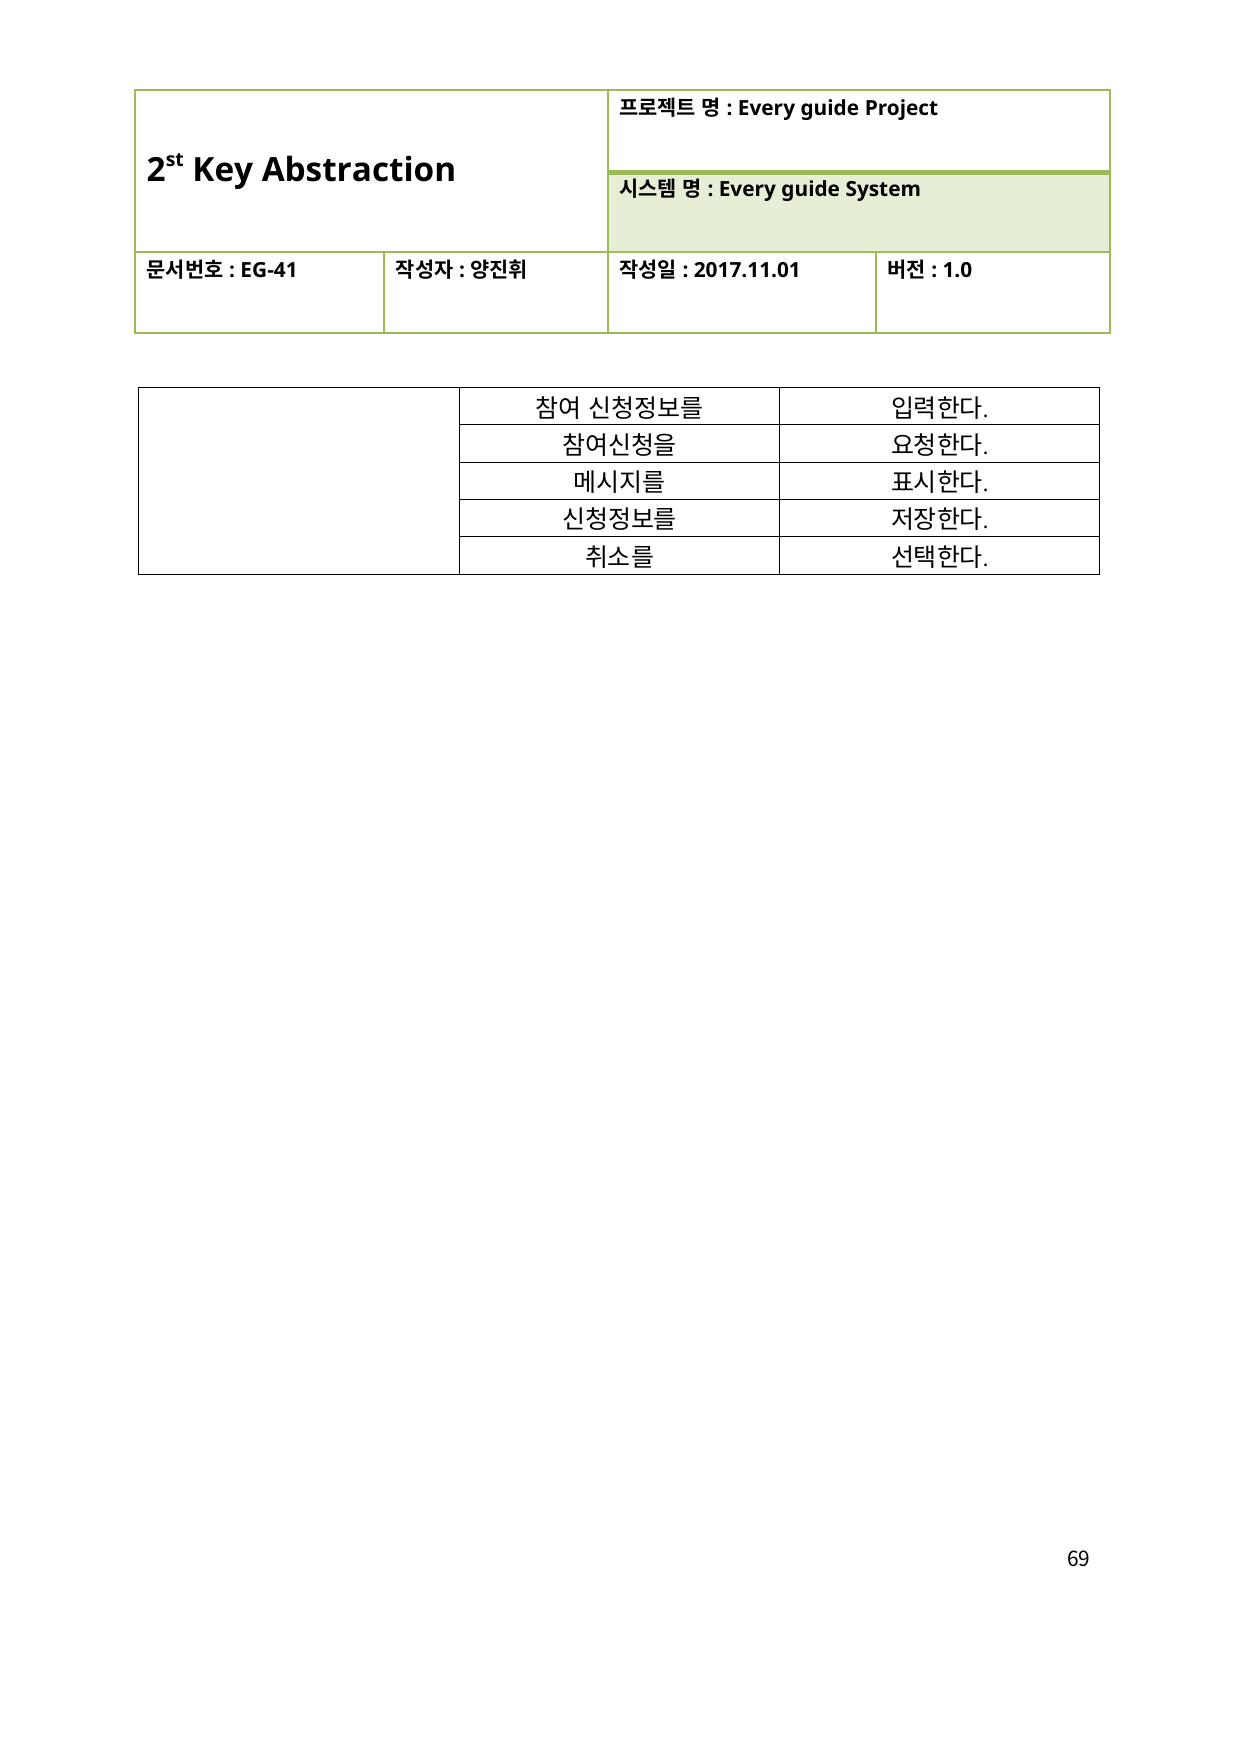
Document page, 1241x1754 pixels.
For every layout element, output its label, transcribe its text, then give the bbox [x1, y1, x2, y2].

table_cell 참여 신청정보를 [460, 388, 779, 424]
table_cell 저장한다. [780, 500, 1099, 536]
table_cell 선택한다. [780, 537, 1099, 573]
table_cell 표시한다. [780, 463, 1099, 499]
table_cell 입력한다. [780, 388, 1099, 424]
table_cell 취소를 [460, 537, 779, 573]
table_cell 참여신청을 [460, 425, 779, 462]
table_cell 메시지를 [460, 463, 779, 499]
table_cell 신청정보를 [460, 500, 779, 536]
table_cell 요청한다. [780, 425, 1099, 462]
